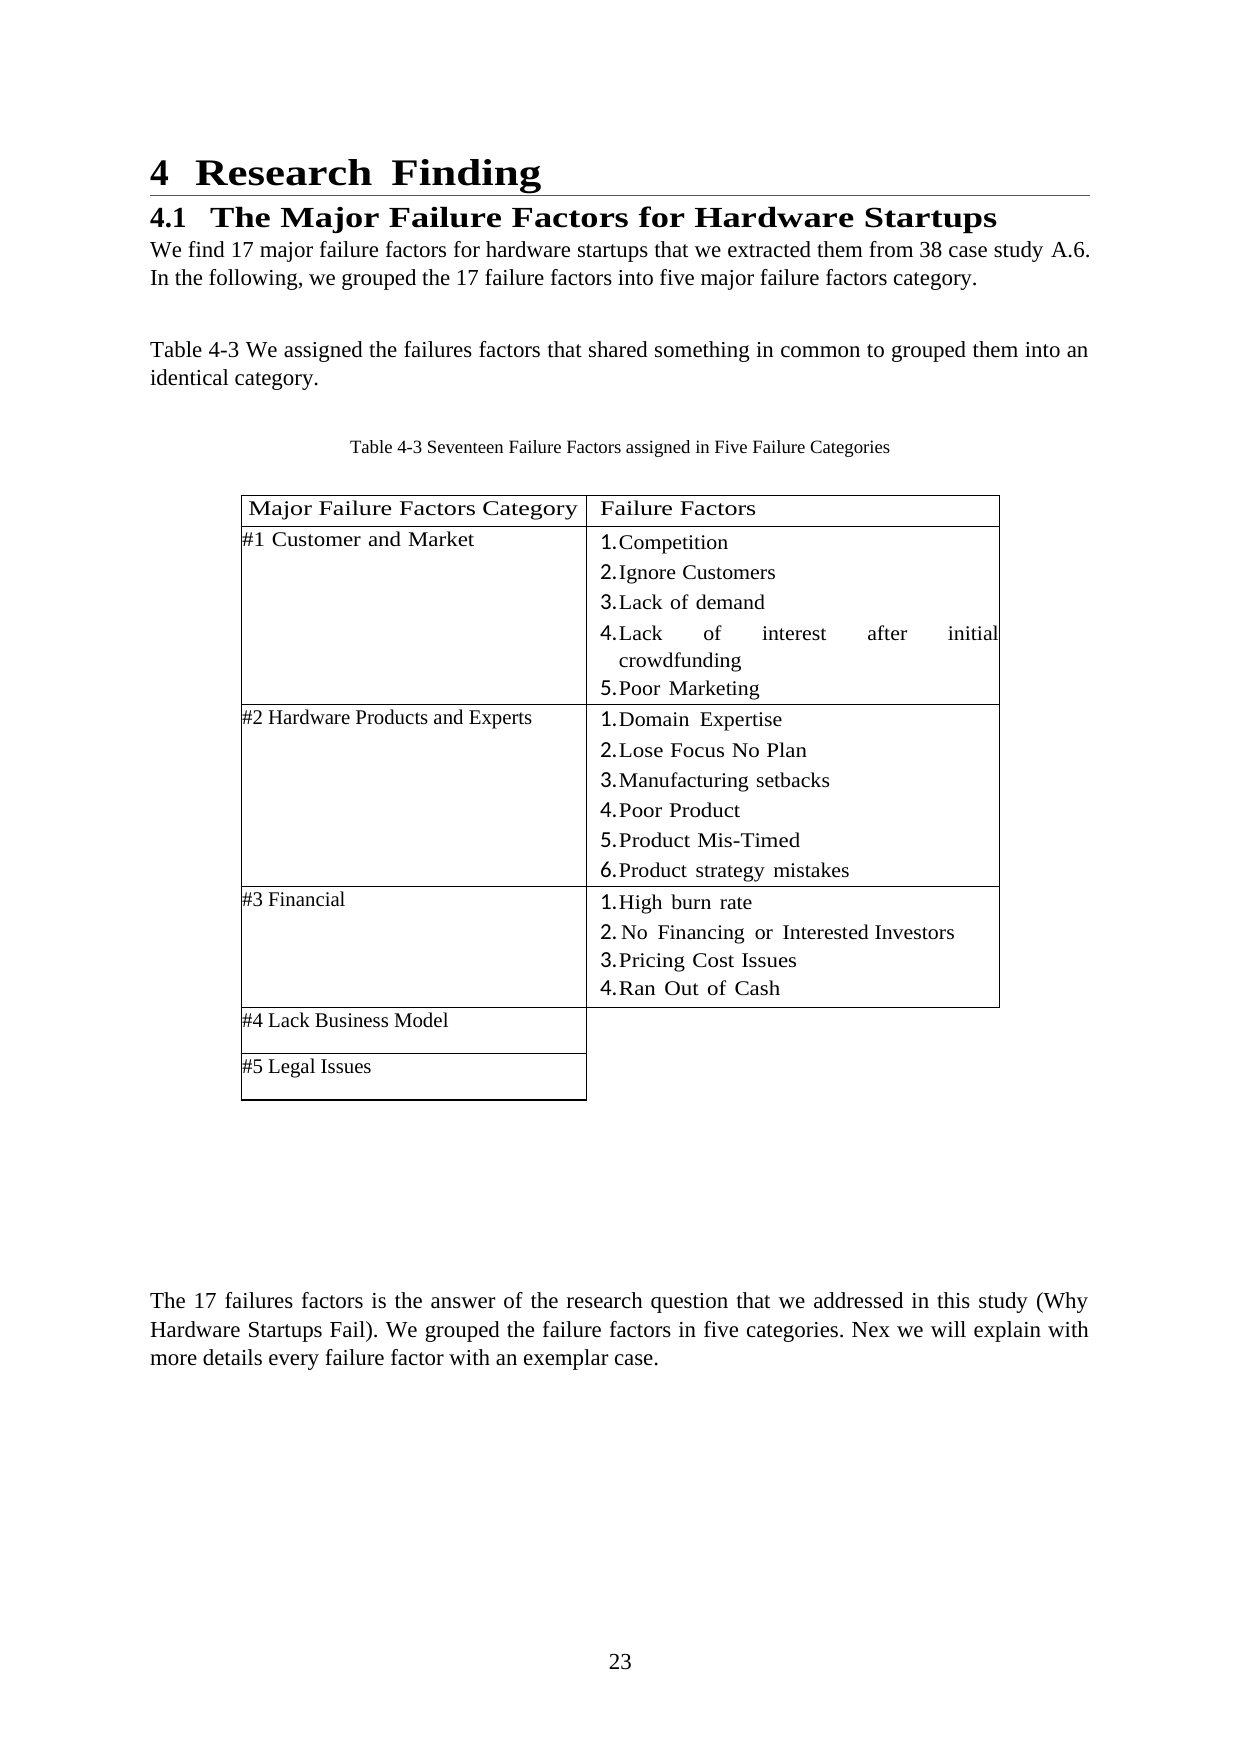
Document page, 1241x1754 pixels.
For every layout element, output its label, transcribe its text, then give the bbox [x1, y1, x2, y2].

table_cell #3 Financial [242, 887, 586, 1007]
table_cell #1 Customer and Market [242, 527, 586, 703]
subtitle The Major Failure Factors for Hardware Startups [150, 200, 1090, 233]
table_cell High burn rate No Financing or Interested Investors Pricing Cost Issues Ran Out of Cash [587, 887, 999, 1007]
text We find 17 major failure factors for hardware startups that we extracted them from 38 case study A.6. In the following, we grouped the 17 failure factors into five major failure factors category. [150, 236, 1090, 291]
table_cell #4 Lack Business Model [242, 1008, 586, 1053]
table_cell Domain Expertise Lose Focus No Plan Manufacturing setbacks Poor Product Product Mis-Timed Product strategy mistakes [587, 705, 999, 886]
table_header Major Failure Factors Category [242, 496, 586, 526]
table_cell #5 Legal Issues [242, 1054, 586, 1099]
table_cell #2 Hardware Products and Experts [242, 705, 586, 886]
subtitle Research Finding [150, 150, 1090, 195]
table_cell Competition Ignore Customers Lack of demand Lack of interest after initial crowdfunding Poor Marketing [587, 527, 999, 703]
text The 17 failures factors is the answer of the research question that we addressed in this study (Why Hardware Startups Fail). We grouped the failure factors in five categories. Nex we will explain with more details every failure factor with an exemplar case. [150, 1287, 1090, 1371]
table_header Failure Factors [587, 496, 999, 526]
